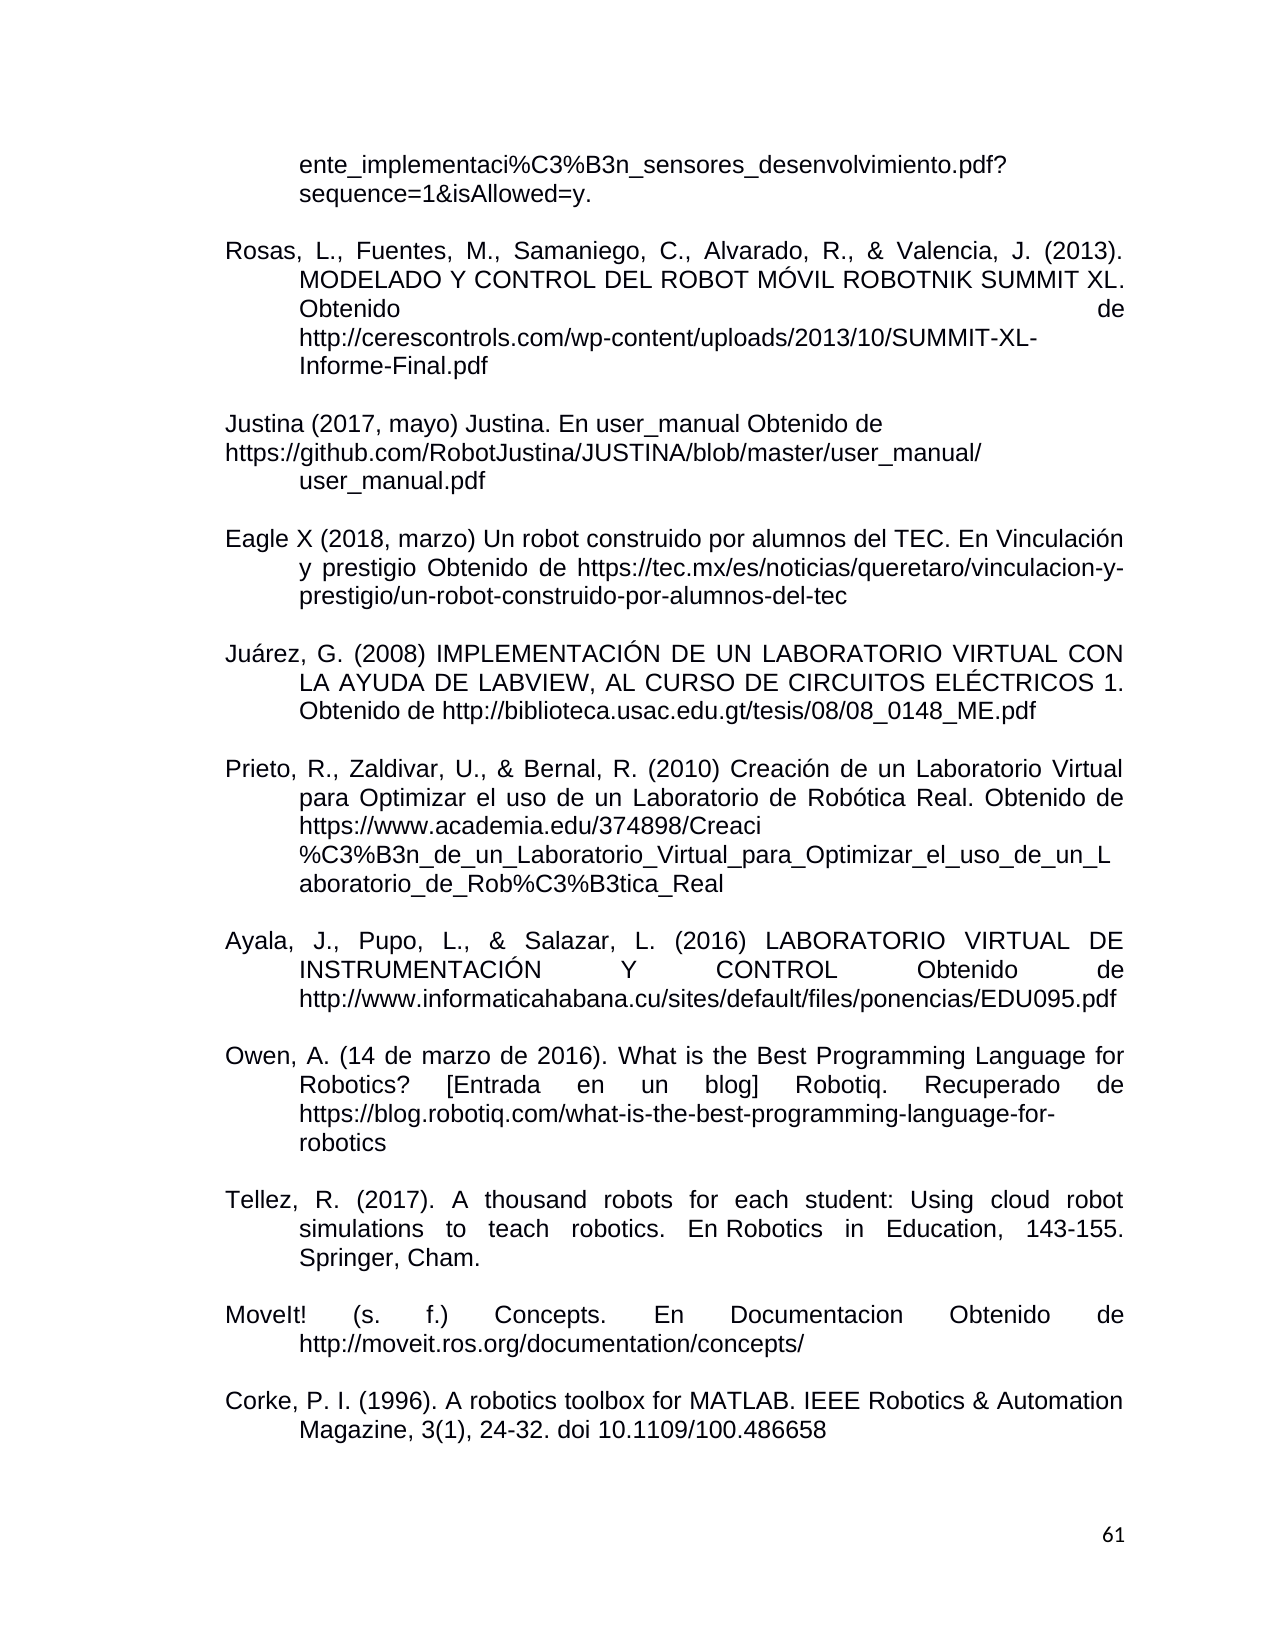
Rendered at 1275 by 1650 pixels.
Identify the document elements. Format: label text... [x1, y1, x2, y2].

text https://github.com/RobotJustina/JUSTINA/blob/master/user_manual/user_manual.pdf [225, 437, 1125, 495]
text Tellez, R. (2017). A thousand robots for each student: Using cloud robot simulations to teach robotics. En Robotics in Education, 143-155. Springer, Cham. [225, 1185, 1125, 1271]
text Eagle X (2018, marzo) Un robot construido por alumnos del TEC. En Vinculación y prestigio Obtenido de https://tec.mx/es/noticias/queretaro/vinculacion-y-prestigio/un-robot-construido-por-alumnos-del-tec [225, 524, 1125, 610]
text Owen, A. (14 de marzo de 2016). What is the Best Programming Language for Robotics? [Entrada en un blog] Robotiq. Recuperado de https://blog.robotiq.com/what-is-the-best-programming-language-for-robotics [225, 1041, 1125, 1156]
text Ayala, J., Pupo, L., & Salazar, L. (2016) LABORATORIO VIRTUAL DE INSTRUMENTACIÓN Y CONTROL Obtenido de http://www.informaticahabana.cu/sites/default/files/ponencias/EDU095.pdf [225, 926, 1125, 1012]
text Justina (2017, mayo) Justina. En user_manual Obtenido de [225, 409, 1125, 437]
text Rosas, L., Fuentes, M., Samaniego, C., Alvarado, R., & Valencia, J. (2013). MODELADO Y CONTROL DEL ROBOT MÓVIL ROBOTNIK SUMMIT XL. Obtenido de http://cerescontrols.com/wp-content/uploads/2013/10/SUMMIT-XL-Informe-Final.pdf [225, 236, 1125, 380]
text Corke, P. I. (1996). A robotics toolbox for MATLAB. IEEE Robotics & Automation Magazine, 3(1), 24-32. doi 10.1109/100.486658 [225, 1386, 1125, 1444]
text Juárez, G. (2008) IMPLEMENTACIÓN DE UN LABORATORIO VIRTUAL CON LA AYUDA DE LABVIEW, AL CURSO DE CIRCUITOS ELÉCTRICOS 1. Obtenido de http://biblioteca.usac.edu.gt/tesis/08/08_0148_ME.pdf [225, 639, 1125, 725]
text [225, 150, 1125, 207]
text Prieto, R., Zaldivar, U., & Bernal, R. (2010) Creación de un Laboratorio Virtual para Optimizar el uso de un Laboratorio de Robótica Real. Obtenido de https://www.academia.edu/374898/Creaci%C3%B3n_de_un_Laboratorio_Virtual_para_Optimizar_el_uso_de_un_Laboratorio_de_Rob%C3%B3tica_Real [225, 754, 1125, 897]
text MoveIt! (s. f.) Concepts. En Documentacion Obtenido de http://moveit.ros.org/documentation/concepts/ [225, 1300, 1125, 1357]
